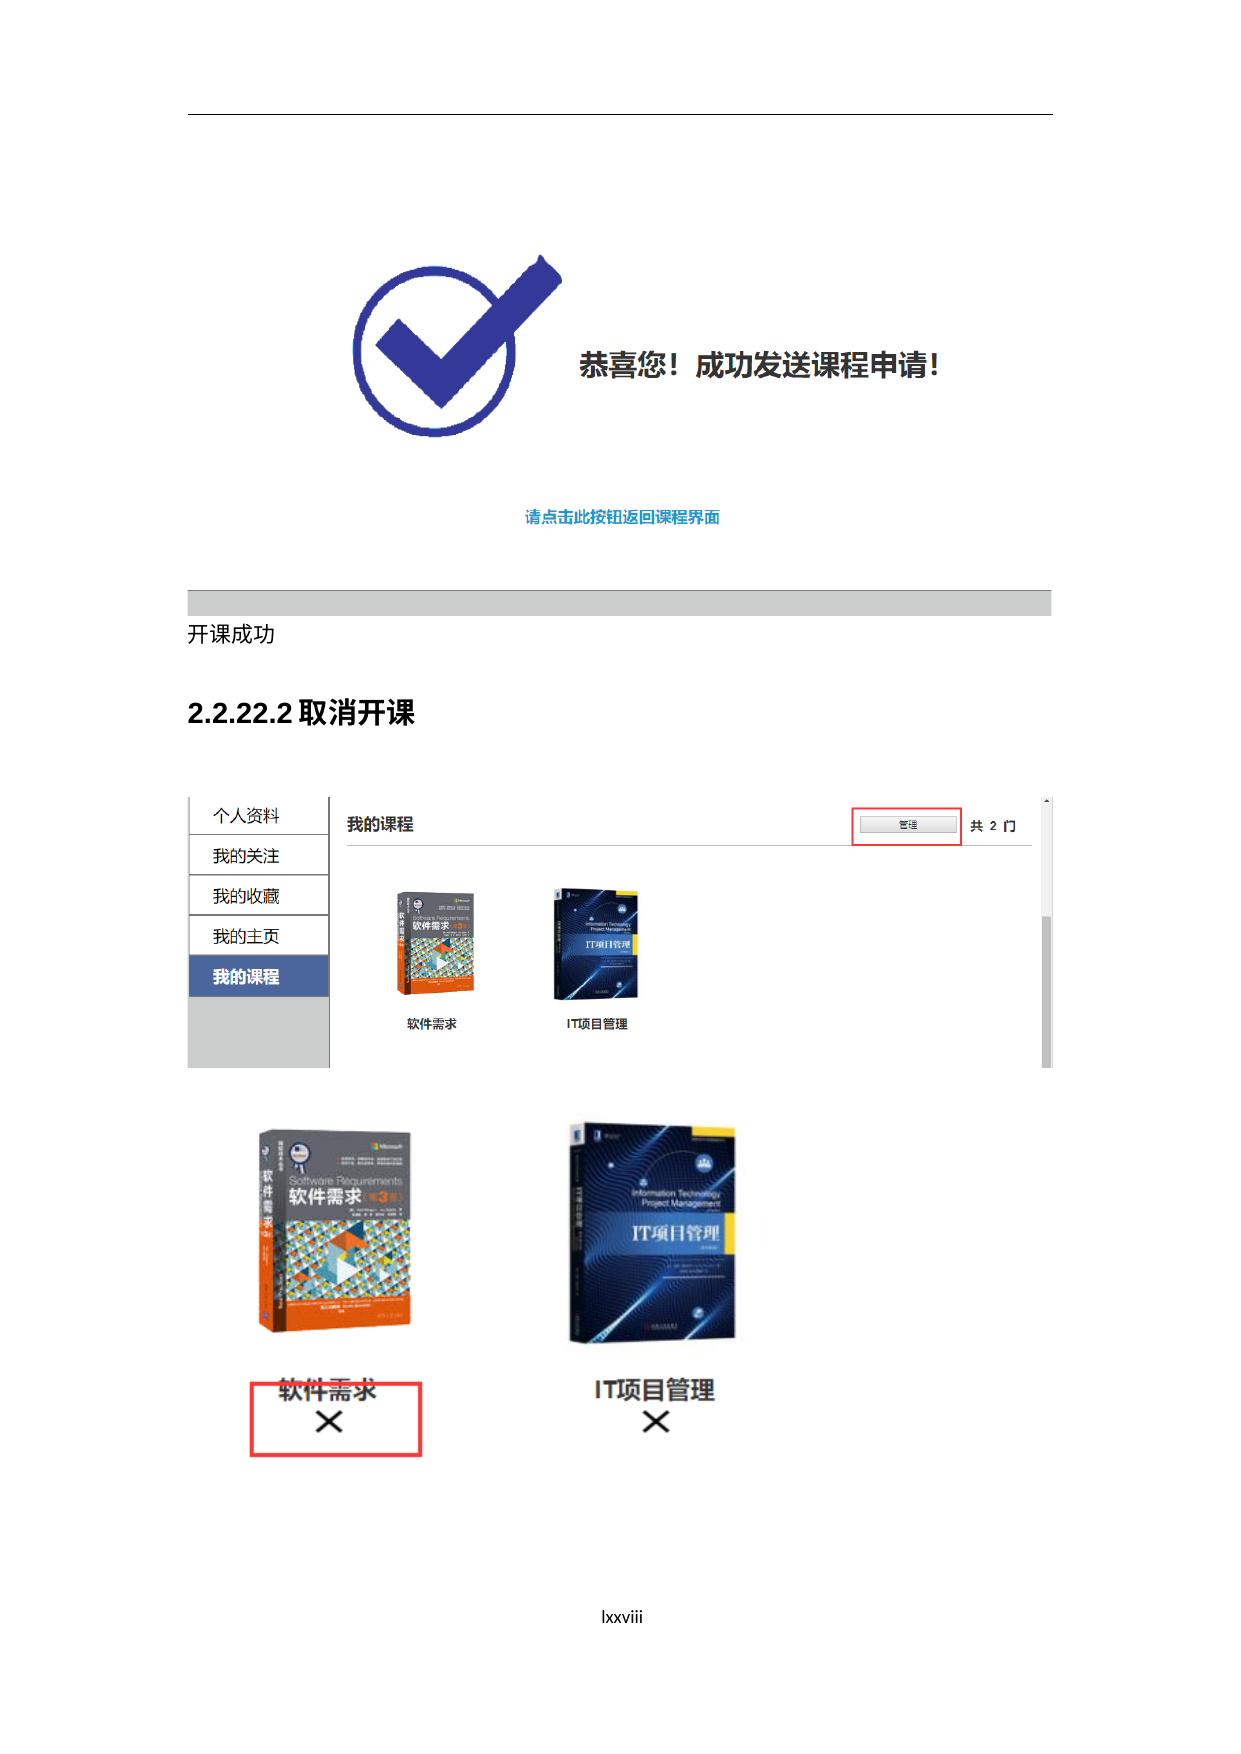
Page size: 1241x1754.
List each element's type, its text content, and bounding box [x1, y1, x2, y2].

picture [187, 797, 1053, 1068]
subtitle 2.2.22.2取消开课 [187, 679, 1053, 744]
picture [187, 1089, 1053, 1486]
picture [187, 162, 1052, 616]
text 开课成功 [187, 617, 1053, 649]
